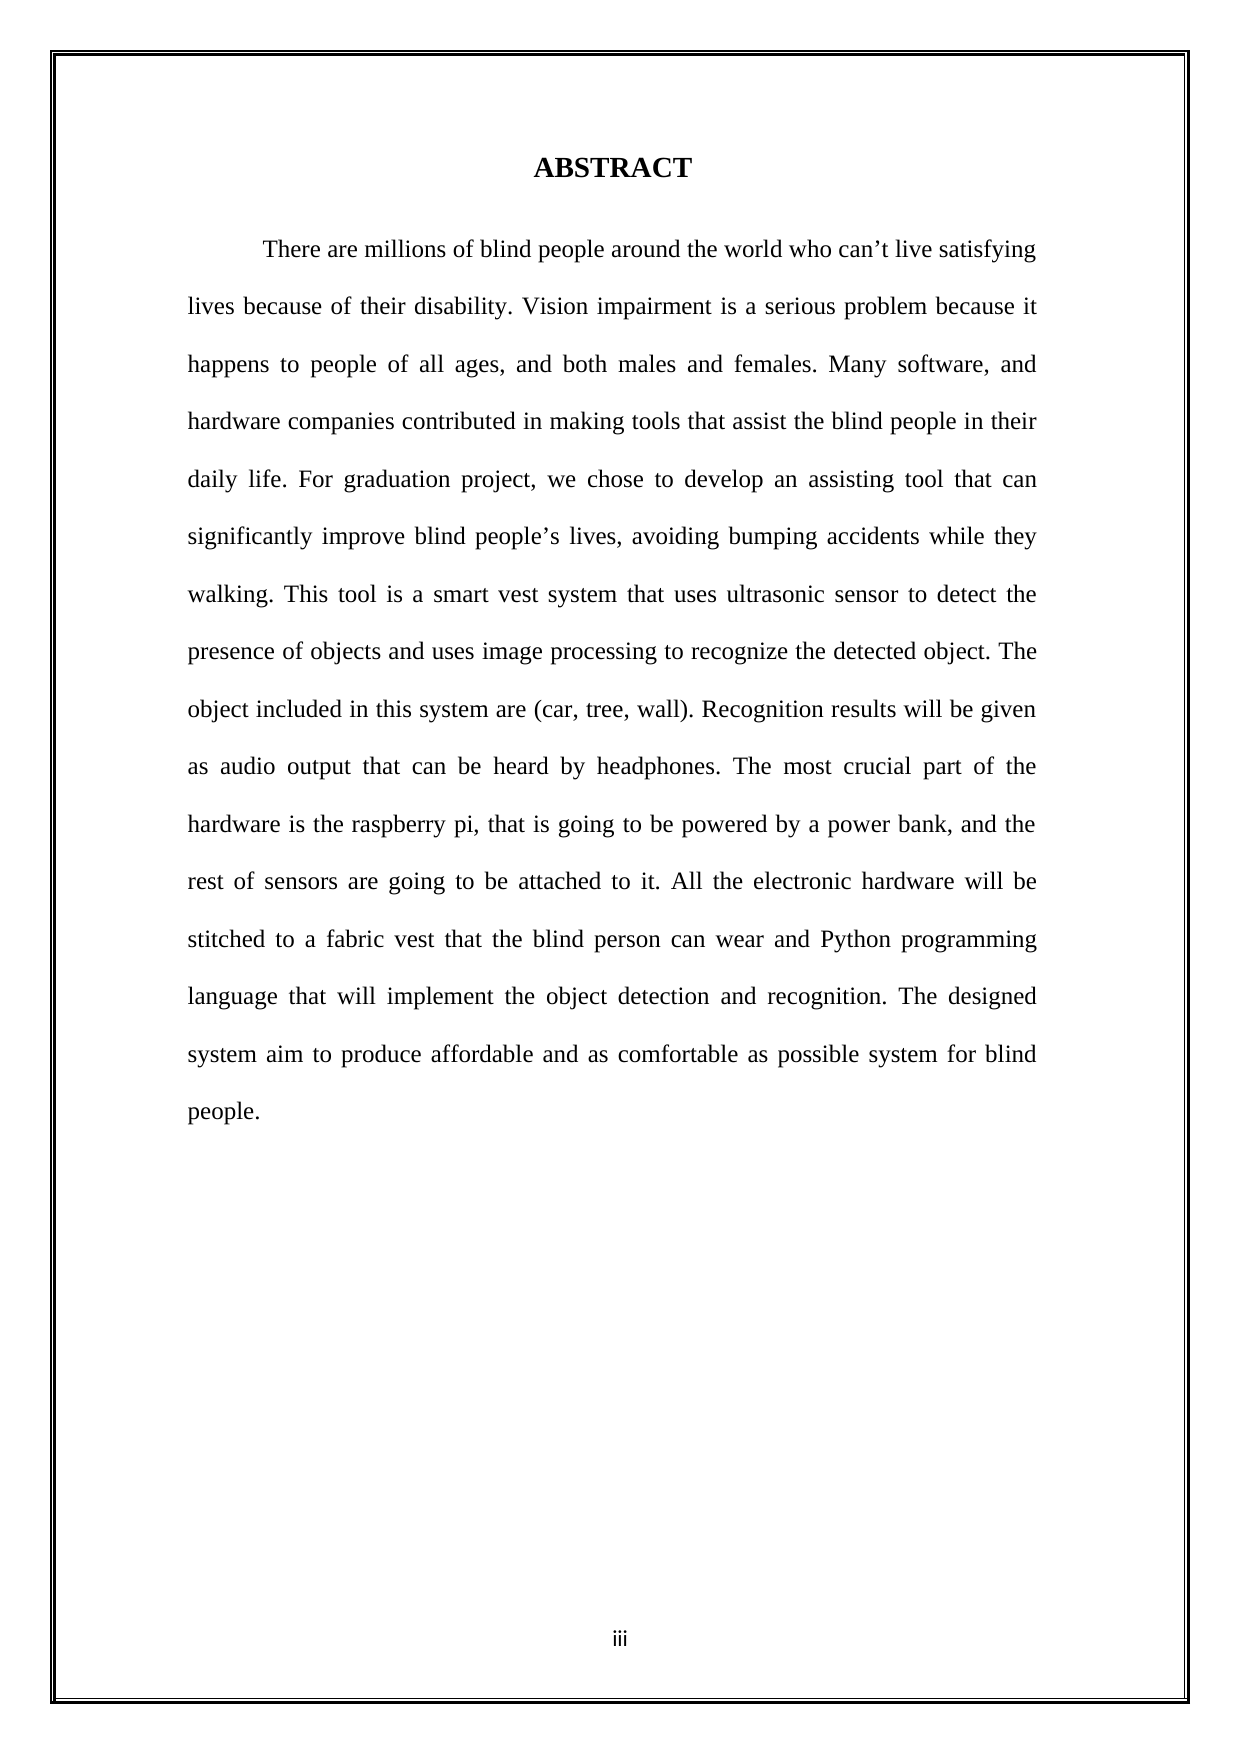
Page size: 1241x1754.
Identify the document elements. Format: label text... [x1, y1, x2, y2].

text ABSTRACT [187, 150, 1038, 183]
text There are millions of blind people around the world who can’t live satisfying lives because of their disability. Vision impairment is a serious problem because it happens to people of all ages, and both males and females. Many software, and hardware companies contributed in making tools that assist the blind people in their daily life. For graduation project, we chose to develop an assisting tool that can significantly improve blind people’s lives, avoiding bumping accidents while they walking. This tool is a smart vest system that uses ultrasonic sensor to detect the presence of objects and uses image processing to recognize the detected object. The object included in this system are (car, tree, wall). Recognition results will be given as audio output that can be heard by headphones. The most crucial part of the hardware is the raspberry pi, that is going to be powered by a power bank, and the rest of sensors are going to be attached to it. All the electronic hardware will be stitched to a fabric vest that the blind person can wear and Python programming language that will implement the object detection and recognition. The designed system aim to produce affordable and as comfortable as possible system for blind people. [187, 234, 1038, 1125]
